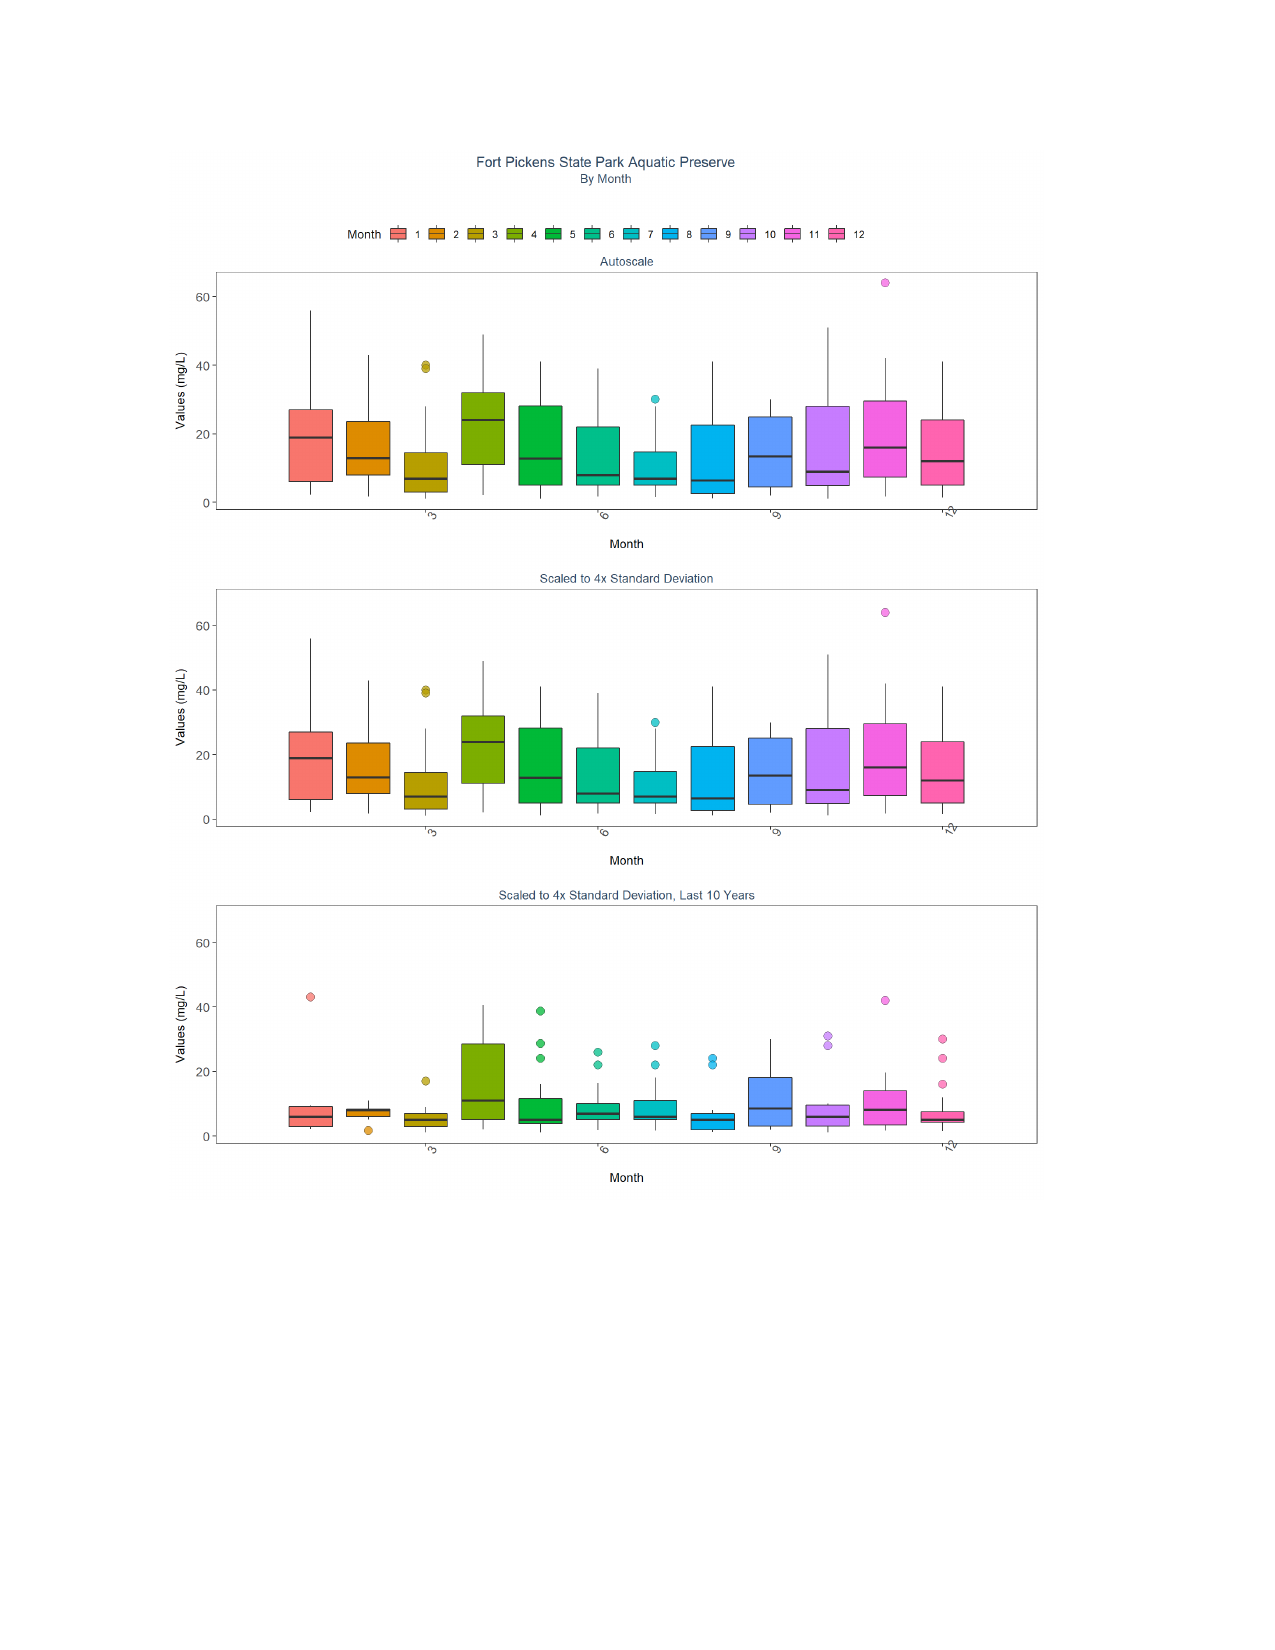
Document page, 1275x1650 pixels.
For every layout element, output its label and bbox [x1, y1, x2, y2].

picture [168, 150, 1044, 1200]
